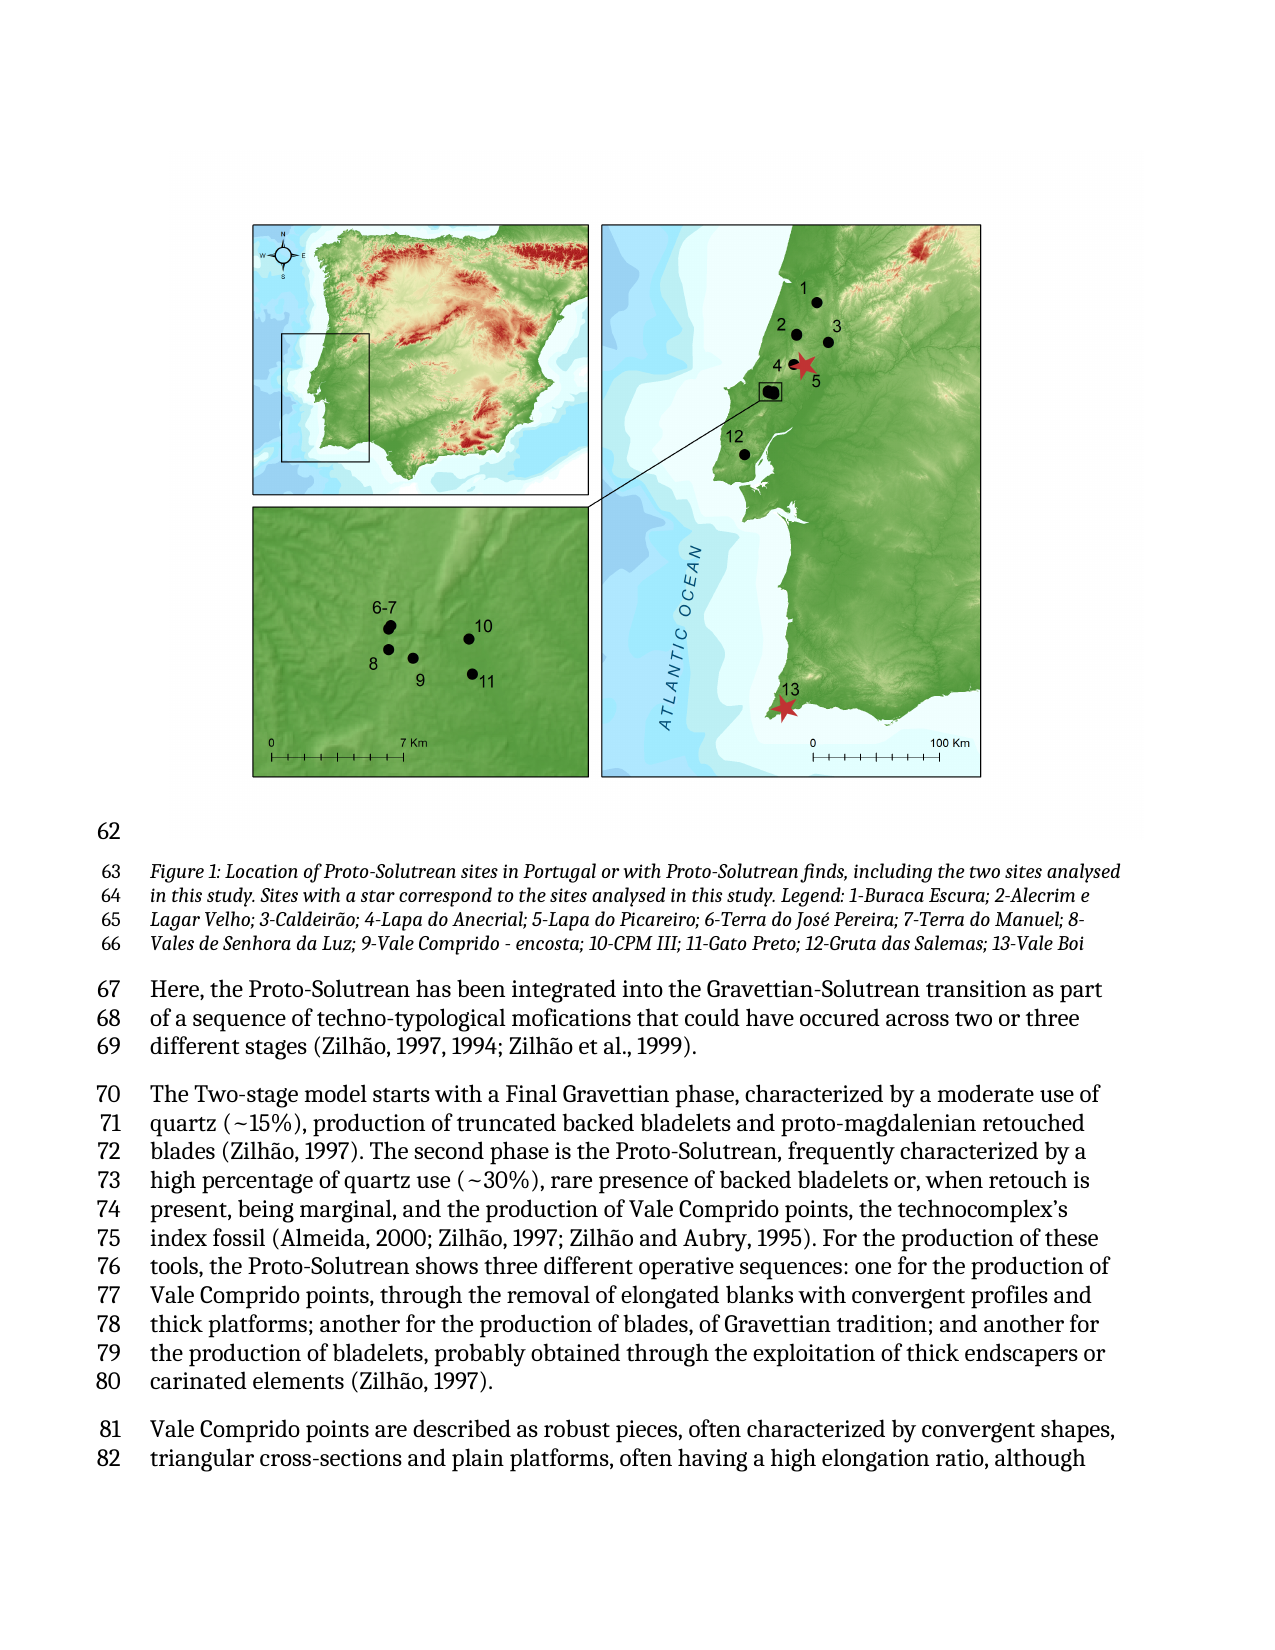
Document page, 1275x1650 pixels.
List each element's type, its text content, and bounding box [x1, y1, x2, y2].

text Figure 1: Location of Proto-Solutrean sites in Portugal or with Proto-Solutrean finds, including the two sites analysed in this study. Sites with a star correspond to the sites analysed in this study. Legend: 1-Buraca Escura; 2-Alecrim e Lagar Velho; 3-Caldeirão; 4-Lapa do Anecrial; 5-Lapa do Picareiro; 6-Terra do José Pereira; 7-Terra do Manuel; 8-Vales de Senhora da Luz; 9-Vale Comprido - encosta; 10-CPM III; 11-Gato Preto; 12-Gruta das Salemas; 13-Vale Boi [150, 860, 1125, 956]
picture [168, 150, 1144, 840]
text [150, 1415, 1125, 1472]
text The Two-stage model starts with a Final Gravettian phase, characterized by a moderate use of quartz (~15%), production of truncated backed bladelets and proto-magdalenian retouched blades (Zilhão, 1997). The second phase is the Proto-Solutrean, frequently characterized by a high percentage of quartz use (~30%), rare presence of backed bladelets or, when retouch is present, being marginal, and the production of Vale Comprido points, the technocomplex’s index fossil (Almeida, 2000; Zilhão, 1997; Zilhão and Aubry, 1995). For the production of these tools, the Proto-Solutrean shows three different operative sequences: one for the production of Vale Comprido points, through the removal of elongated blanks with convergent profiles and thick platforms; another for the production of blades, of Gravettian tradition; and another for the production of bladelets, probably obtained through the exploitation of thick endscapers or carinated elements (Zilhão, 1997). [150, 1080, 1125, 1396]
text Here, the Proto-Solutrean has been integrated into the Gravettian-Solutrean transition as part of a sequence of techno-typological mofications that could have occured across two or three different stages (Zilhão, 1997, 1994; Zilhão et al., 1999). [150, 975, 1125, 1061]
